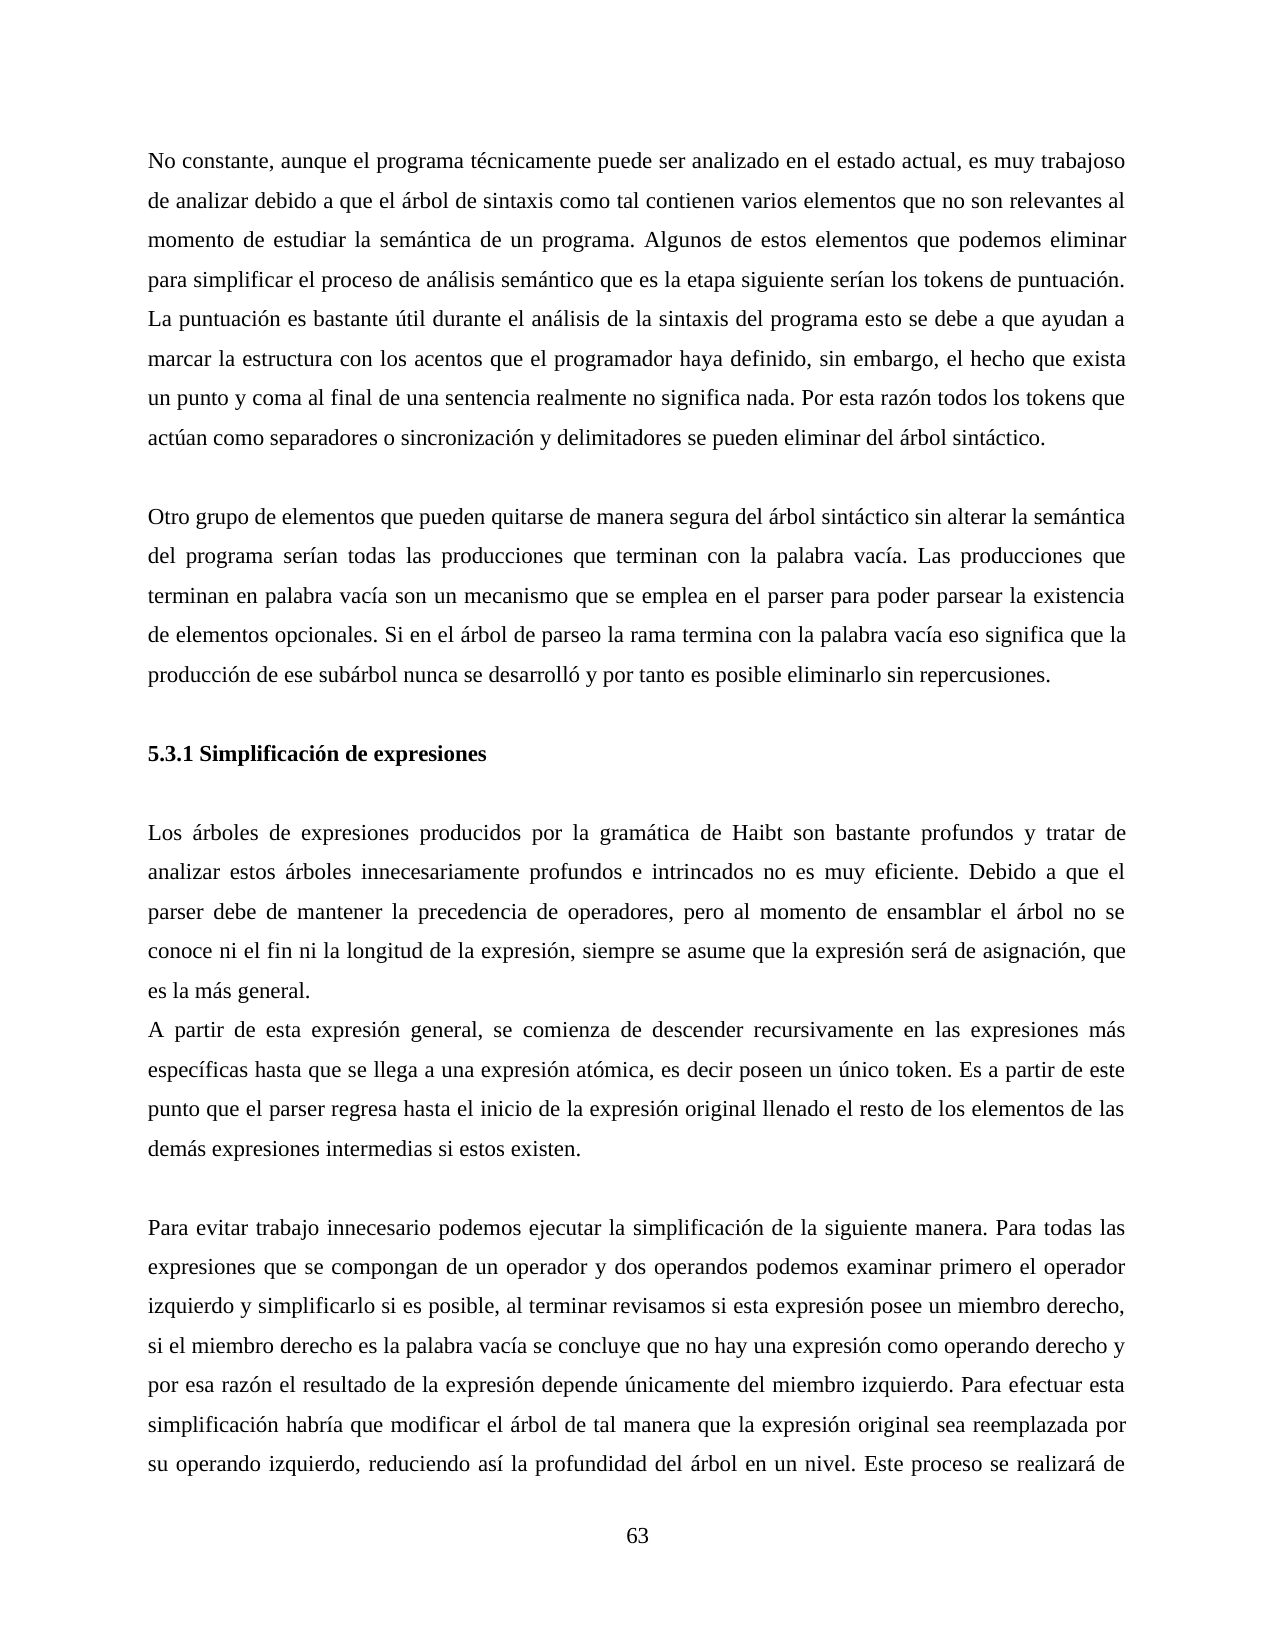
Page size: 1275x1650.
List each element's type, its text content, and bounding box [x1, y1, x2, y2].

text Otro grupo de elementos que pueden quitarse de manera segura del árbol sintáctico sin alterar la semántica del programa serían todas las producciones que terminan con la palabra vacía. Las producciones que terminan en palabra vacía son un mecanismo que se emplea en el parser para poder parsear la existencia de elementos opcionales. Si en el árbol de parseo la rama termina con la palabra vacía eso significa que la producción de ese subárbol nunca se desarrolló y por tanto es posible eliminarlo sin repercusiones. [148, 503, 1127, 687]
text 5.3.1 Simplificación de expresiones [148, 740, 1127, 766]
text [148, 1213, 1127, 1477]
text Los árboles de expresiones producidos por la gramática de Haibt son bastante profundos y tratar de analizar estos árboles innecesariamente profundos e intrincados no es muy eficiente. Debido a que el parser debe de mantener la precedencia de operadores, pero al momento de ensamblar el árbol no se conoce ni el fin ni la longitud de la expresión, siempre se asume que la expresión será de asignación, que es la más general. [148, 819, 1127, 1003]
text A partir de esta expresión general, se comienza de descender recursivamente en las expresiones más específicas hasta que se llega a una expresión atómica, es decir poseen un único token. Es a partir de este punto que el parser regresa hasta el inicio de la expresión original llenado el resto de los elementos de las demás expresiones intermedias si estos existen. [148, 1016, 1127, 1161]
text No constante, aunque el programa técnicamente puede ser analizado en el estado actual, es muy trabajoso de analizar debido a que el árbol de sintaxis como tal contienen varios elementos que no son relevantes al momento de estudiar la semántica de un programa. Algunos de estos elementos que podemos eliminar para simplificar el proceso de análisis semántico que es la etapa siguiente serían los tokens de puntuación. La puntuación es bastante útil durante el análisis de la sintaxis del programa esto se debe a que ayudan a marcar la estructura con los acentos que el programador haya definido, sin embargo, el hecho que exista un punto y coma al final de una sentencia realmente no significa nada. Por esta razón todos los tokens que actúan como separadores o sincronización y delimitadores se pueden eliminar del árbol sintáctico. [148, 148, 1127, 450]
